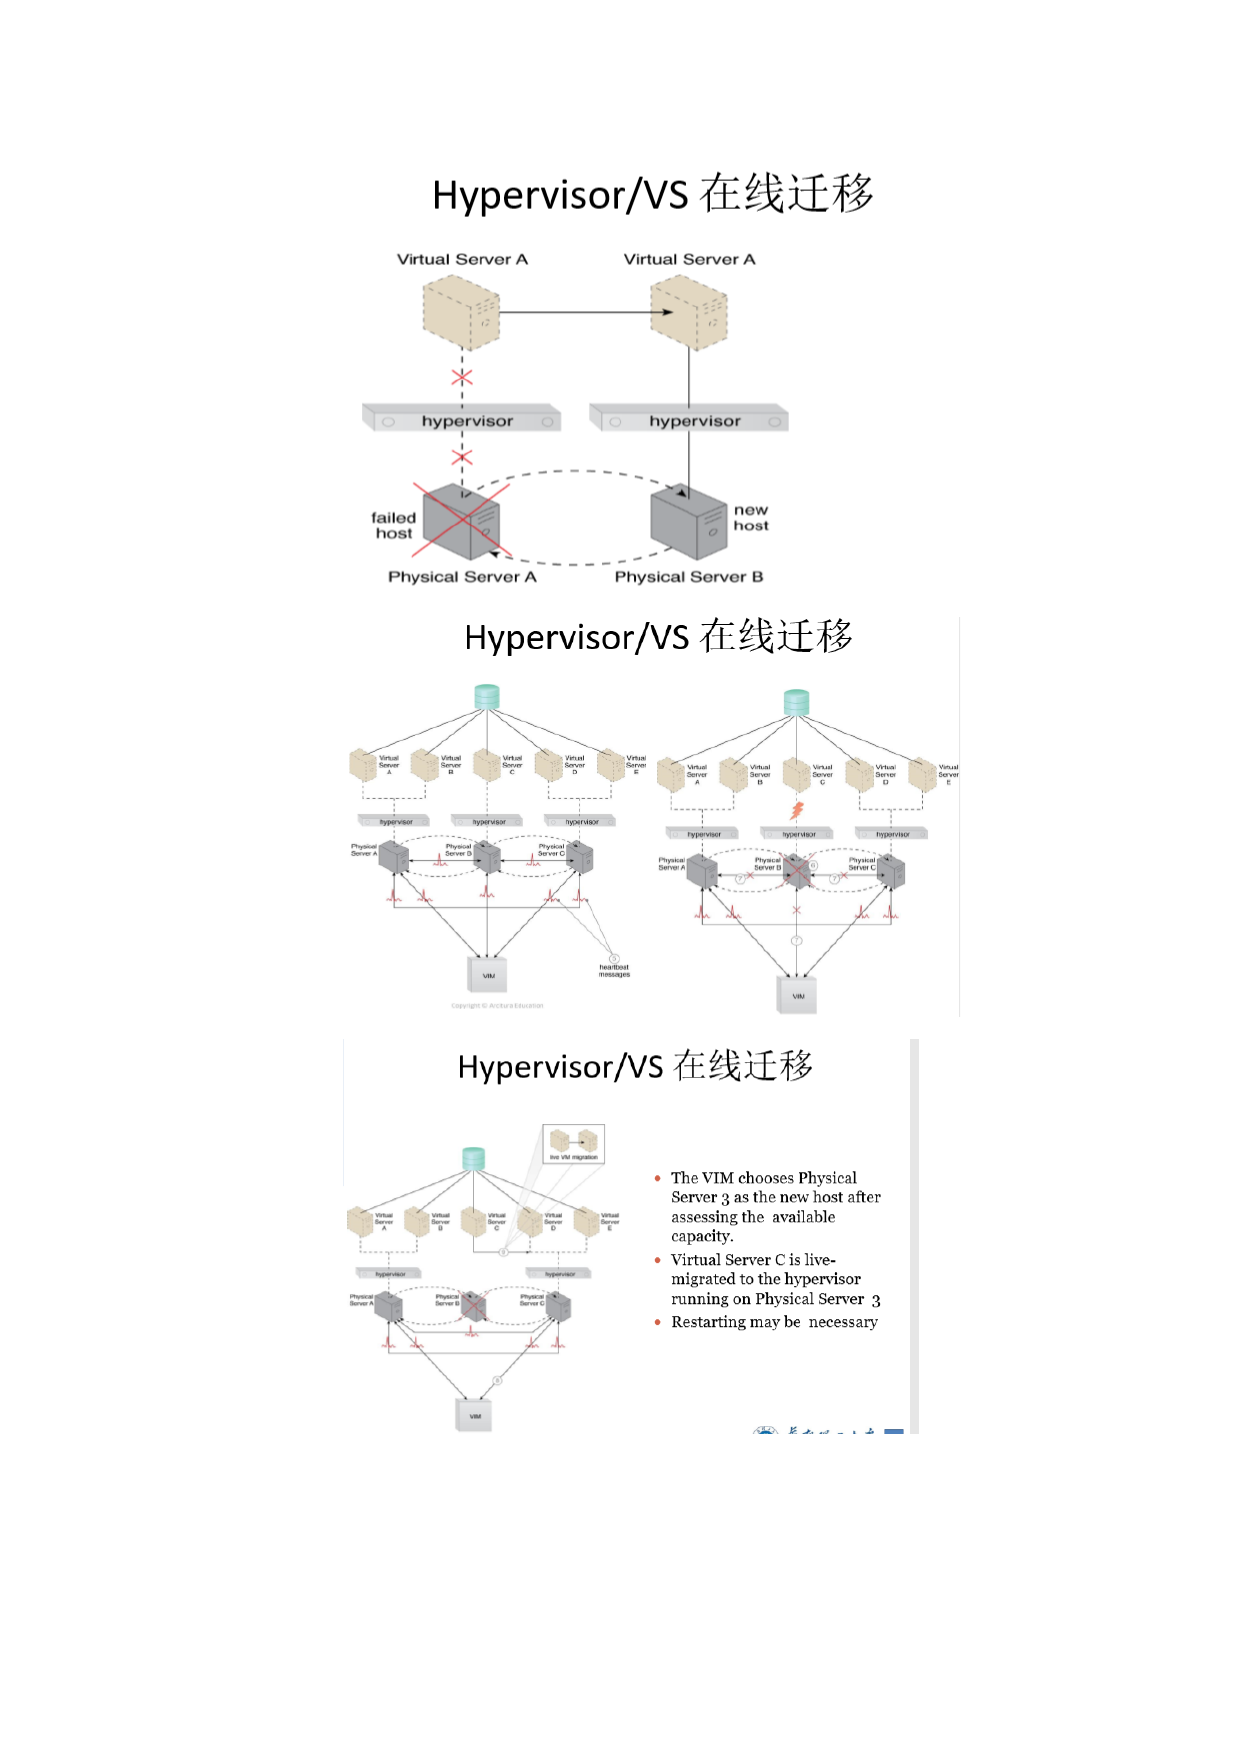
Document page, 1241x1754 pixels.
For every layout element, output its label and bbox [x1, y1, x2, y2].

picture [343, 617, 961, 1017]
picture [343, 1039, 919, 1434]
picture [343, 162, 896, 598]
